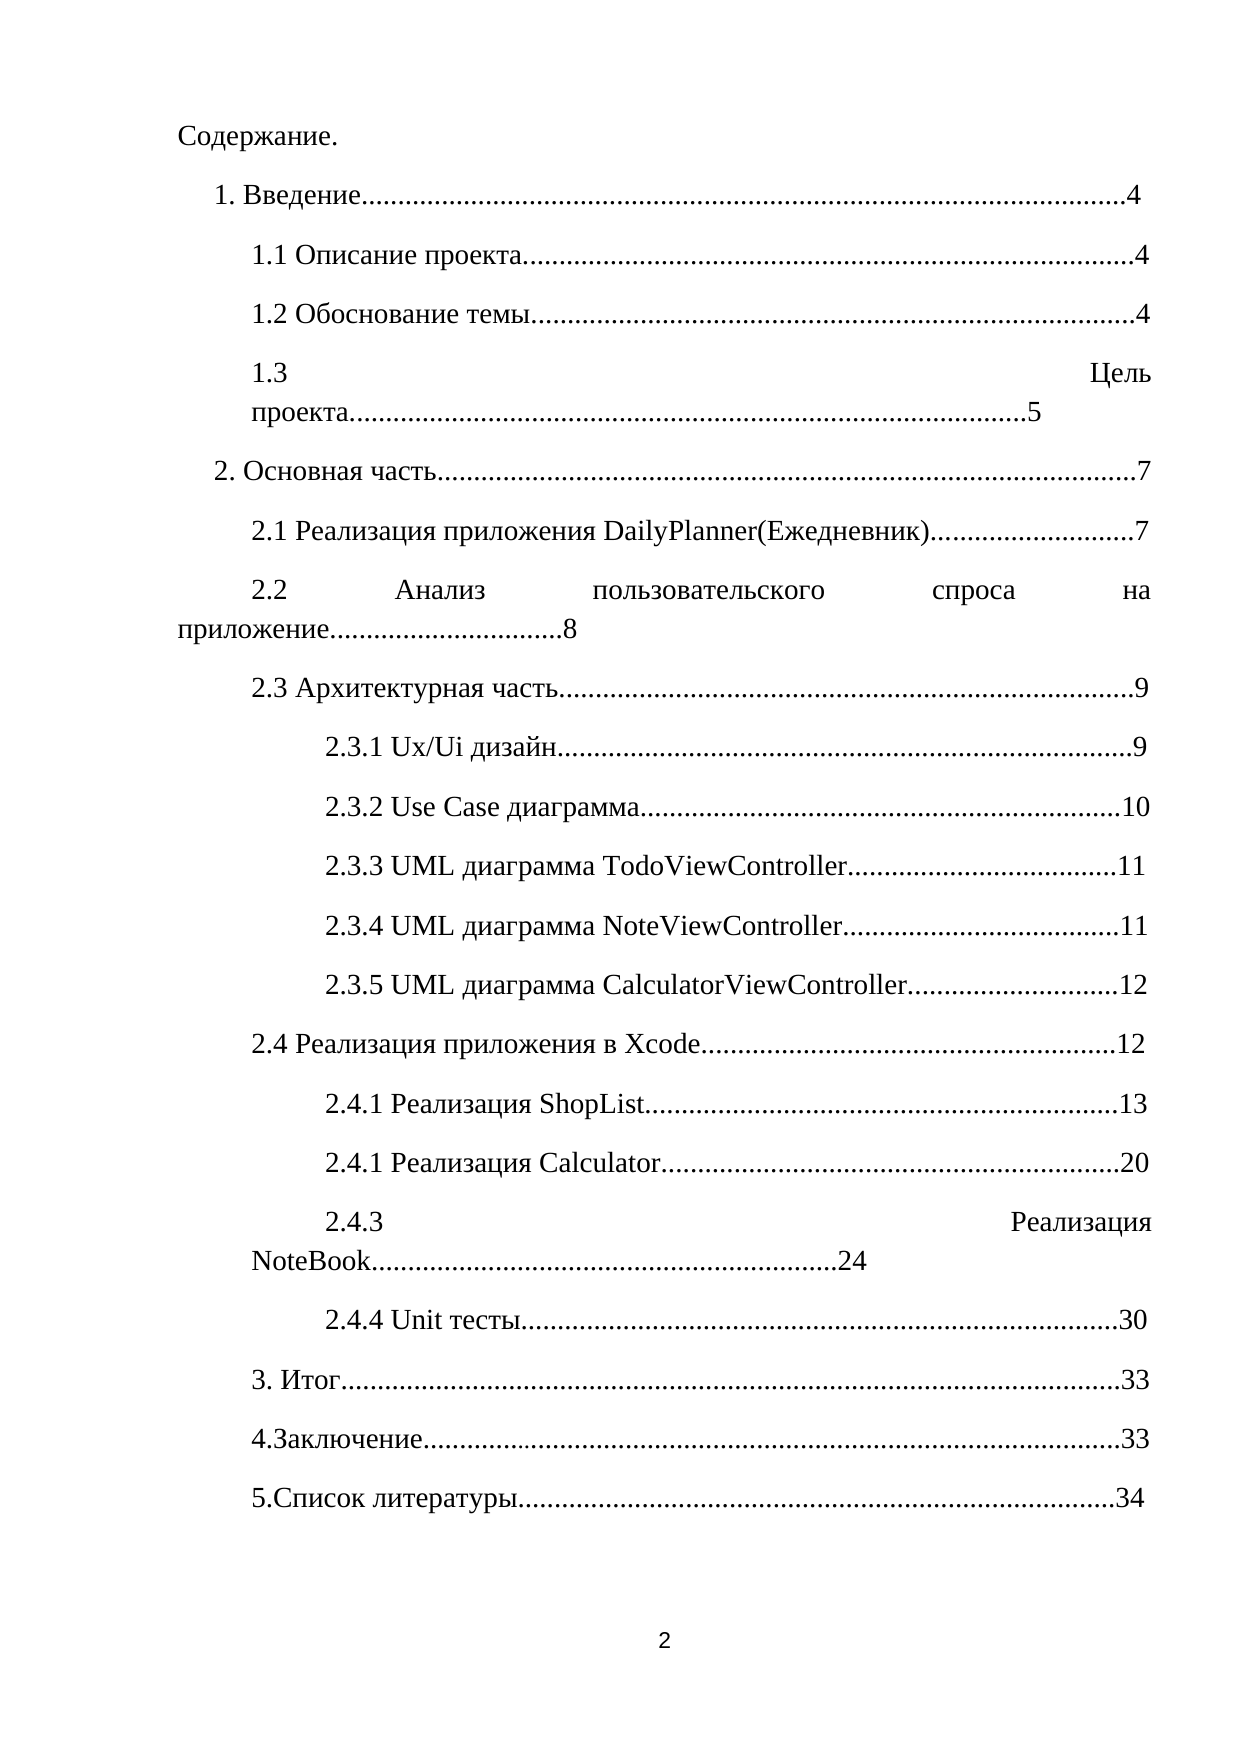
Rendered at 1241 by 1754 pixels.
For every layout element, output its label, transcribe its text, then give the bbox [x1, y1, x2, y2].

text 2.3.4 UML диаграмма NoteViewController......................................11 [295, 908, 1152, 941]
text Содержание. [177, 118, 1152, 152]
text 1.1 Описание проекта....................................................................................4 [251, 237, 1152, 270]
text 2.3.2 Use Case диаграмма..................................................................10 [251, 789, 1152, 822]
text 2.3.5 UML диаграмма CalculatorViewController.............................12 [295, 967, 1152, 1001]
text 2.4.1 Реализация ShopList.................................................................13 [251, 1086, 1152, 1119]
text 2.4.1 Реализация Calculator...............................................................20 [251, 1145, 1152, 1179]
text 2. Основная часть................................................................................................7 [177, 453, 1152, 487]
text 2.2 Анализ пользовательского спроса на приложение................................8 [177, 572, 1152, 644]
list Введение.........................................................................................................4 [213, 177, 1152, 211]
text 1.2 Обоснование темы...................................................................................4 [251, 296, 1152, 330]
text 1.3 Цель проекта.............................................................................................5 [251, 356, 1152, 428]
text 2.3.1 Ux/Ui дизайн...............................................................................9 [251, 729, 1152, 763]
text 2.3.3 UML диаграмма TodoViewController.....................................11 [251, 848, 1152, 882]
text 2.4 Реализация приложения в Xcode.........................................................12 [177, 1026, 1152, 1060]
text 2.1 Реализация приложения DailyPlanner(Ежедневник)............................7 [177, 513, 1152, 546]
text 5.Список литературы..................................................................................34 [177, 1481, 1152, 1514]
text 2.4.4 Unit тесты..................................................................................30 [251, 1302, 1152, 1336]
text 4.Заключение................................................................................................33 [177, 1421, 1152, 1455]
text 2.3 Архитектурная часть...............................................................................9 [177, 670, 1152, 704]
text 2.4.3 Реализация NoteBook................................................................24 [251, 1204, 1152, 1277]
text 3. Итог...........................................................................................................33 [177, 1362, 1152, 1395]
